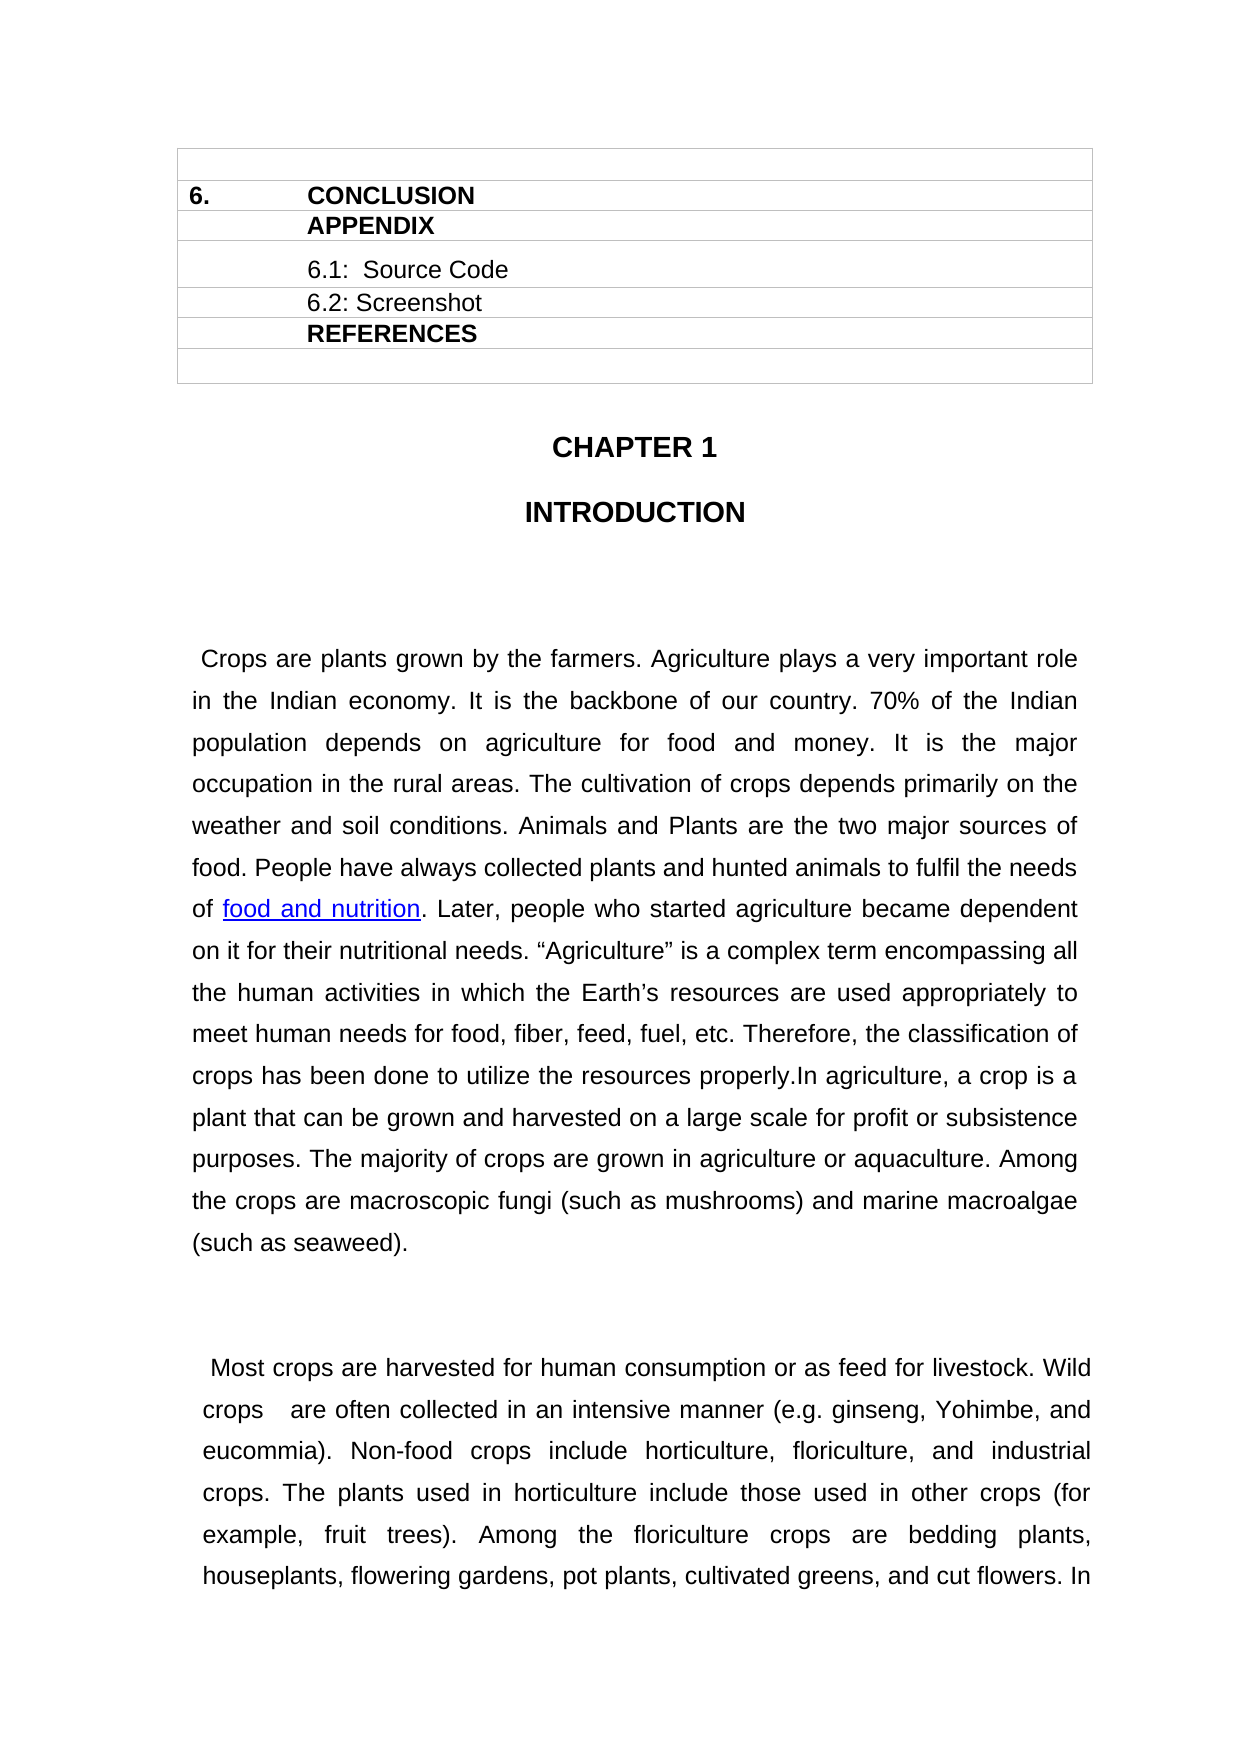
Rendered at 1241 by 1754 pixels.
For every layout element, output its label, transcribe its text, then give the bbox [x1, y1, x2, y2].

text INTRODUCTION [178, 496, 1093, 529]
table_cell APPENDIX [178, 211, 1092, 239]
table_cell [178, 149, 1092, 180]
table_cell 6.2: Screenshot [178, 288, 1092, 317]
table_cell 6. CONCLUSION [178, 181, 1092, 210]
text Crops are plants grown by the farmers. Agriculture plays a very important role in the Indian economy. It is the backbone of our country. 70% of the Indian population depends on agriculture for food and money. It is the major occupation in the rural areas. The cultivation of crops depends primarily on the weather and soil conditions. Animals and Plants are the two major sources of food. People have always collected plants and hunted animals to fulfil the needs of food and nutrition. Later, people who started agriculture became dependent on it for their nutritional needs. “Agriculture” is a complex term encompassing all the human activities in which the Earth’s resources are used appropriately to meet human needs for food, fiber, feed, fuel, etc. Therefore, the classification of crops has been done to utilize the resources properly.In agriculture, a crop is a plant that can be grown and harvested on a large scale for profit or subsistence purposes. The majority of crops are grown in agriculture or aquaculture. Among the crops are macroscopic fungi (such as mushrooms) and marine macroalgae (such as seaweed). [192, 644, 1079, 1256]
subtitle CHAPTER 1 [177, 430, 1093, 463]
table_cell [178, 349, 1092, 383]
table_cell 6.1: Source Code [178, 241, 1092, 287]
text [202, 1353, 1093, 1590]
table_cell REFERENCES [178, 318, 1092, 347]
